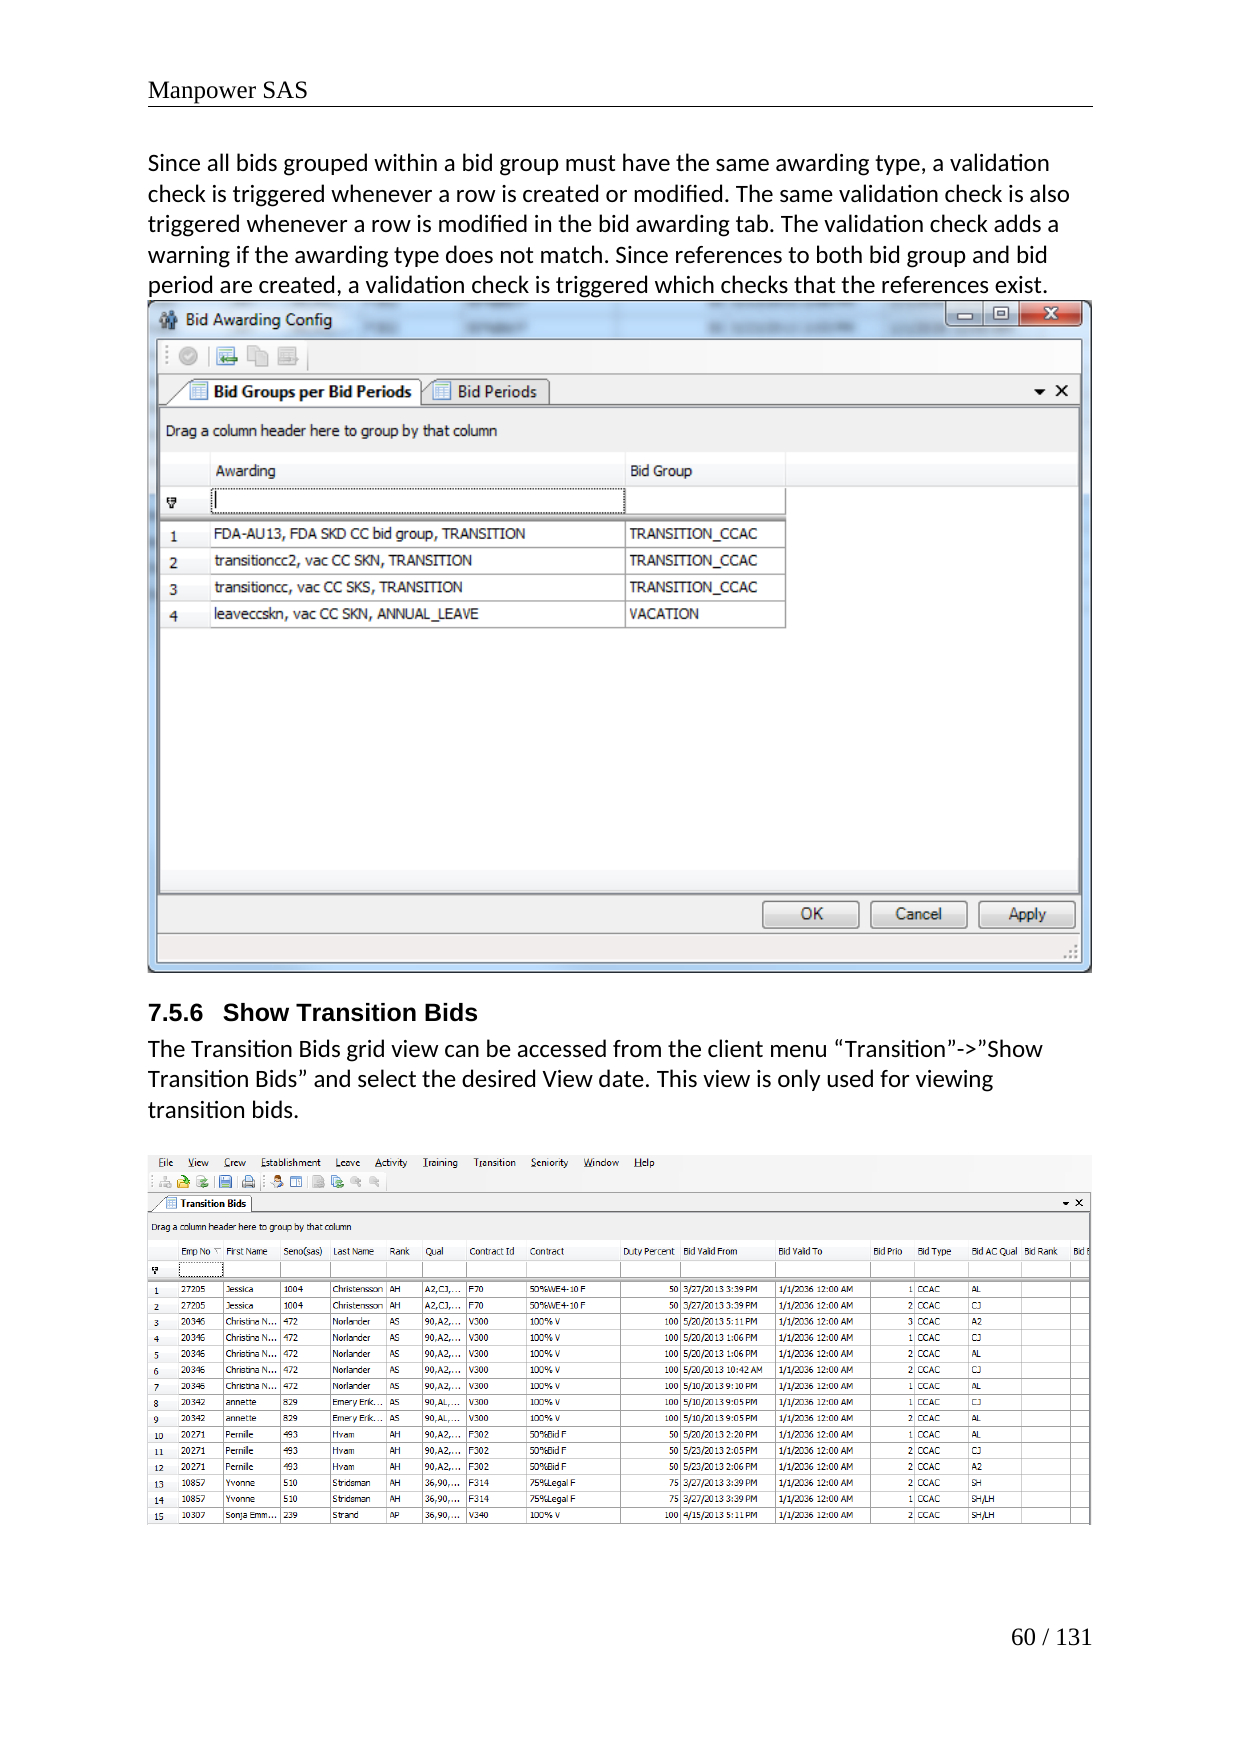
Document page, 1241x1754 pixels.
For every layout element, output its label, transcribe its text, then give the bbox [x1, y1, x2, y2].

picture [147, 1155, 1092, 1525]
picture [147, 300, 1092, 973]
subtitle Show Transition Bids [148, 998, 1093, 1027]
text The Transition Bids grid view can be accessed from the client menu “Transition”->”Show Transition Bids” and select the desired View date. This view is only used for viewing transition bids. [148, 1033, 1093, 1124]
text Since all bids grouped within a bid group must have the same awarding type, a validation check is triggered whenever a row is created or modified. The same validation check is also triggered whenever a row is modified in the bid awarding tab. The validation check adds a warning if the awarding type does not match. Since references to both bid group and bid period are created, a validation check is triggered which checks that the references exist. [148, 148, 1093, 300]
